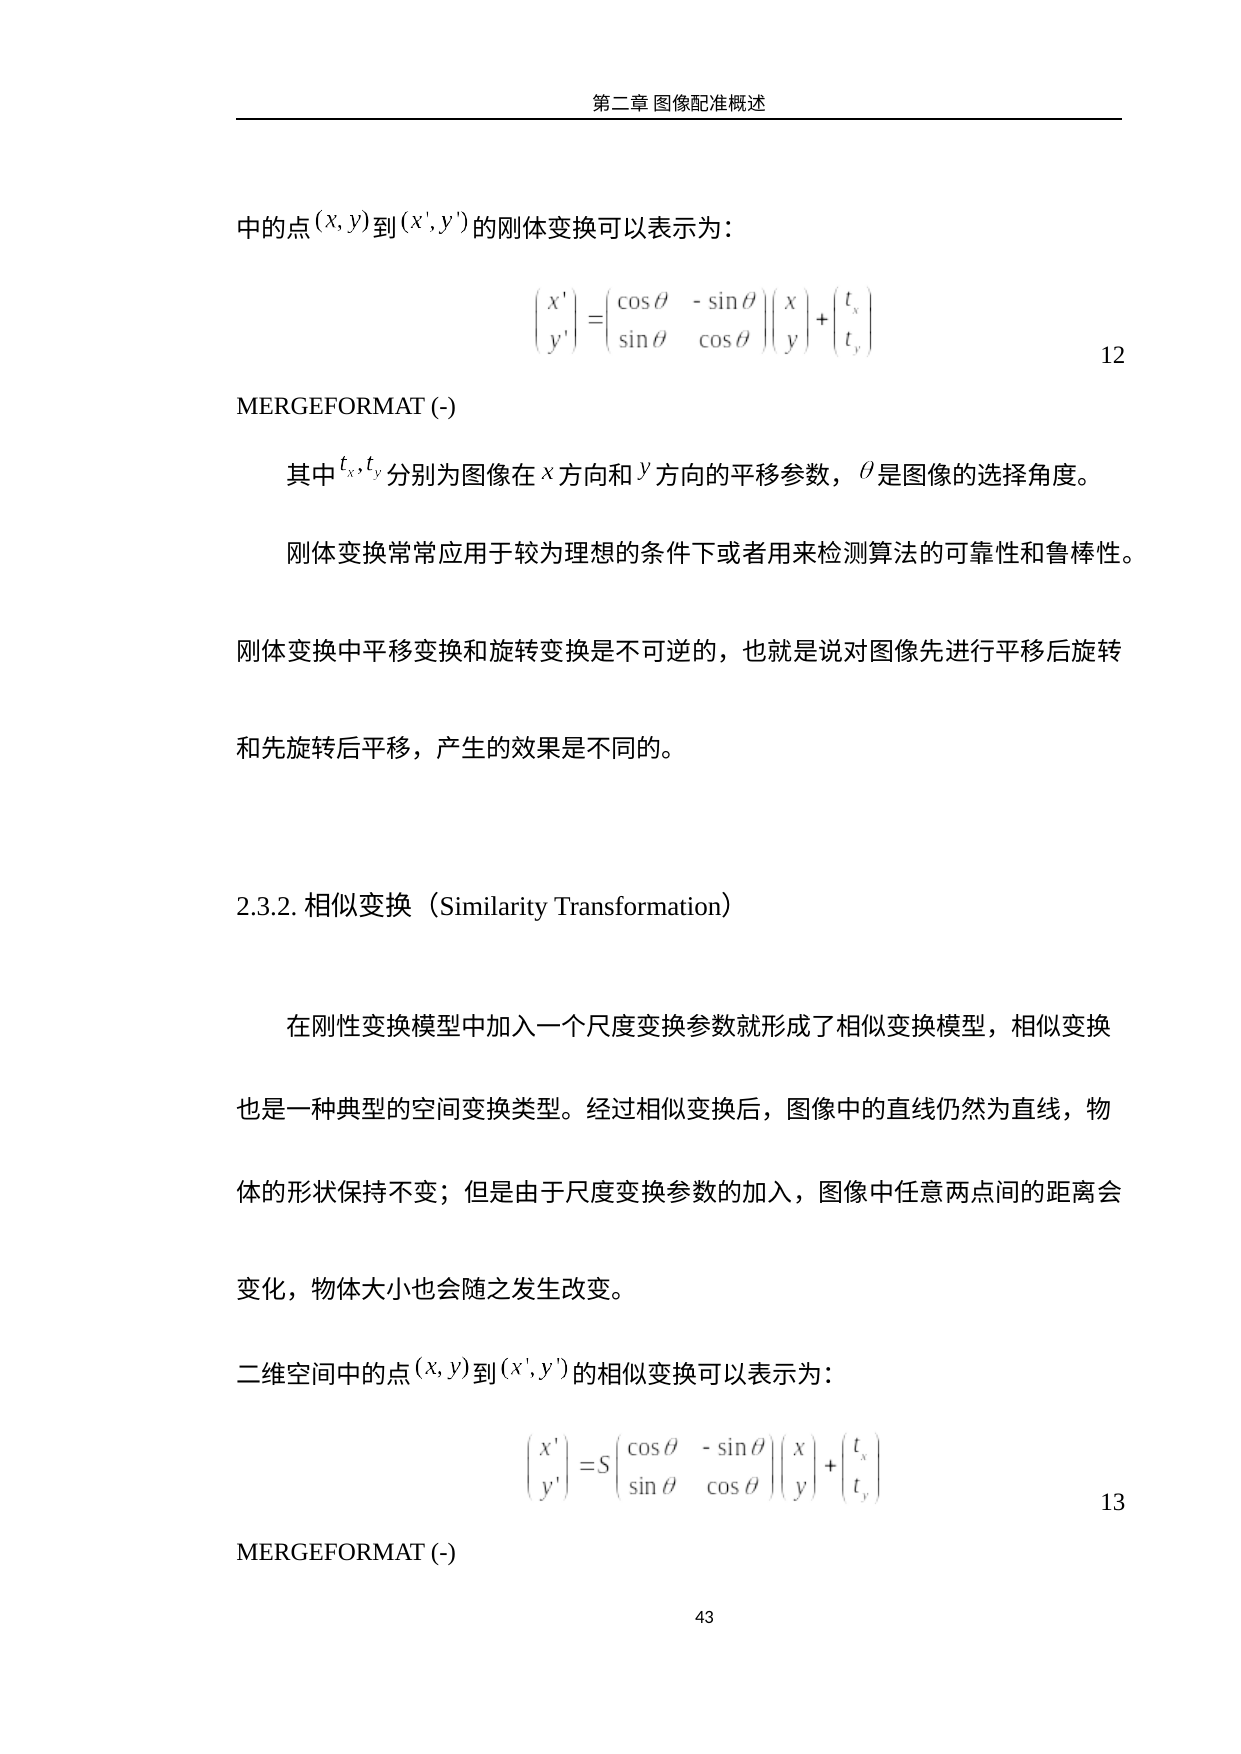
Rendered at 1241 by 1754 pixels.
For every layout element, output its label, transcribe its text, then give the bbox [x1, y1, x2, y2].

text 刚体变换常常应用于较为理想的条件下或者用来检测算法的可靠性和鲁棒性。刚体变换中平移变换和旋转变换是不可逆的，也就是说对图像先进行平移后旋转和先旋转后平移，产生的效果是不同的。 [236, 519, 1122, 779]
text 刚体变换模型包括三个参数：分别对应了平移和旋转变换。二维空间中的点到的刚体变换可以表示为： [236, 192, 1122, 257]
subtitle 2.3.2. 相似变换（Similarity Transformation） [236, 871, 1122, 936]
text 体的形状保持不变；但是由于尺度变换参数的加入，图像中任意两点间的距离会变化，物体大小也会随之发生改变。 [236, 1158, 1122, 1321]
text 在刚性变换模型中加入一个尺度变换参数就形成了相似变换模型，相似变换 [236, 992, 1122, 1057]
text 其中分别为图像在方向和方向的平移参数，是图像的选择角度。 [236, 436, 1122, 501]
text 二维空间中的点到的相似变换可以表示为： [236, 1339, 1122, 1404]
text 也是一种典型的空间变换类型。经过相似变换后，图像中的直线仍然为直线，物 [236, 1075, 1122, 1140]
